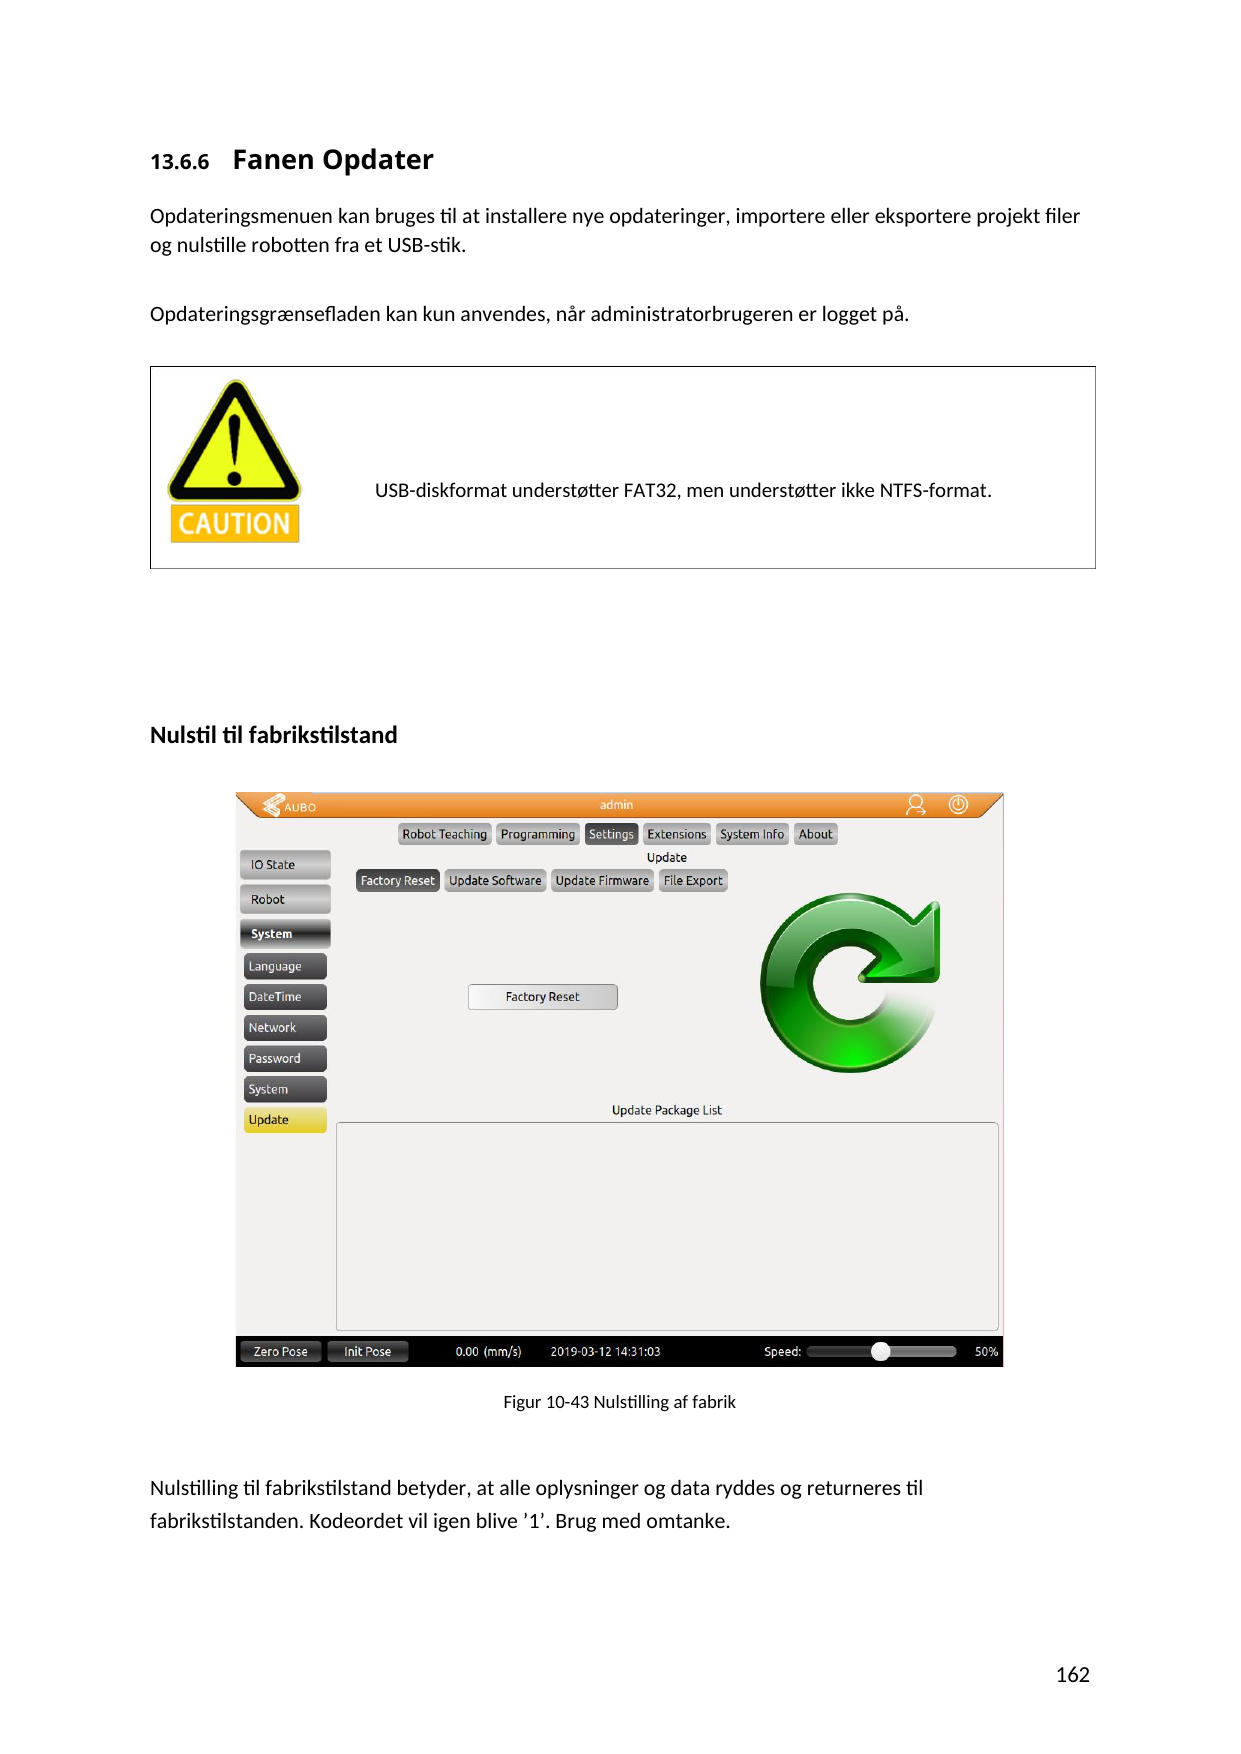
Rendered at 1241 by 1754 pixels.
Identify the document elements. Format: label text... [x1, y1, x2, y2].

text Nulstil til fabrikstilstand [150, 719, 1090, 750]
text Opdateringsgrænsefladen kan kun anvendes, når administratorbrugeren er logget på. [150, 301, 1090, 327]
text Figur 10-43 Nulstilling af fabrik [150, 1390, 1089, 1413]
text USB-diskformat understøtter FAT32, men understøtter ikke NTFS-format. [300, 477, 1090, 503]
text Opdateringsmenuen kan bruges til at installere nye opdateringer, importere eller eksportere projekt filer og nulstille robotten fra et USB-stik. [150, 202, 1090, 258]
picture [235, 792, 1004, 1367]
picture [149, 366, 1096, 569]
text Nulstilling til fabrikstilstand betyder, at alle oplysninger og data ryddes og returneres til fabrikstilstanden. Kodeordet vil igen blive ’1’. Brug med omtanke. [150, 1474, 1073, 1534]
subtitle Fanen Opdater [150, 141, 1090, 177]
